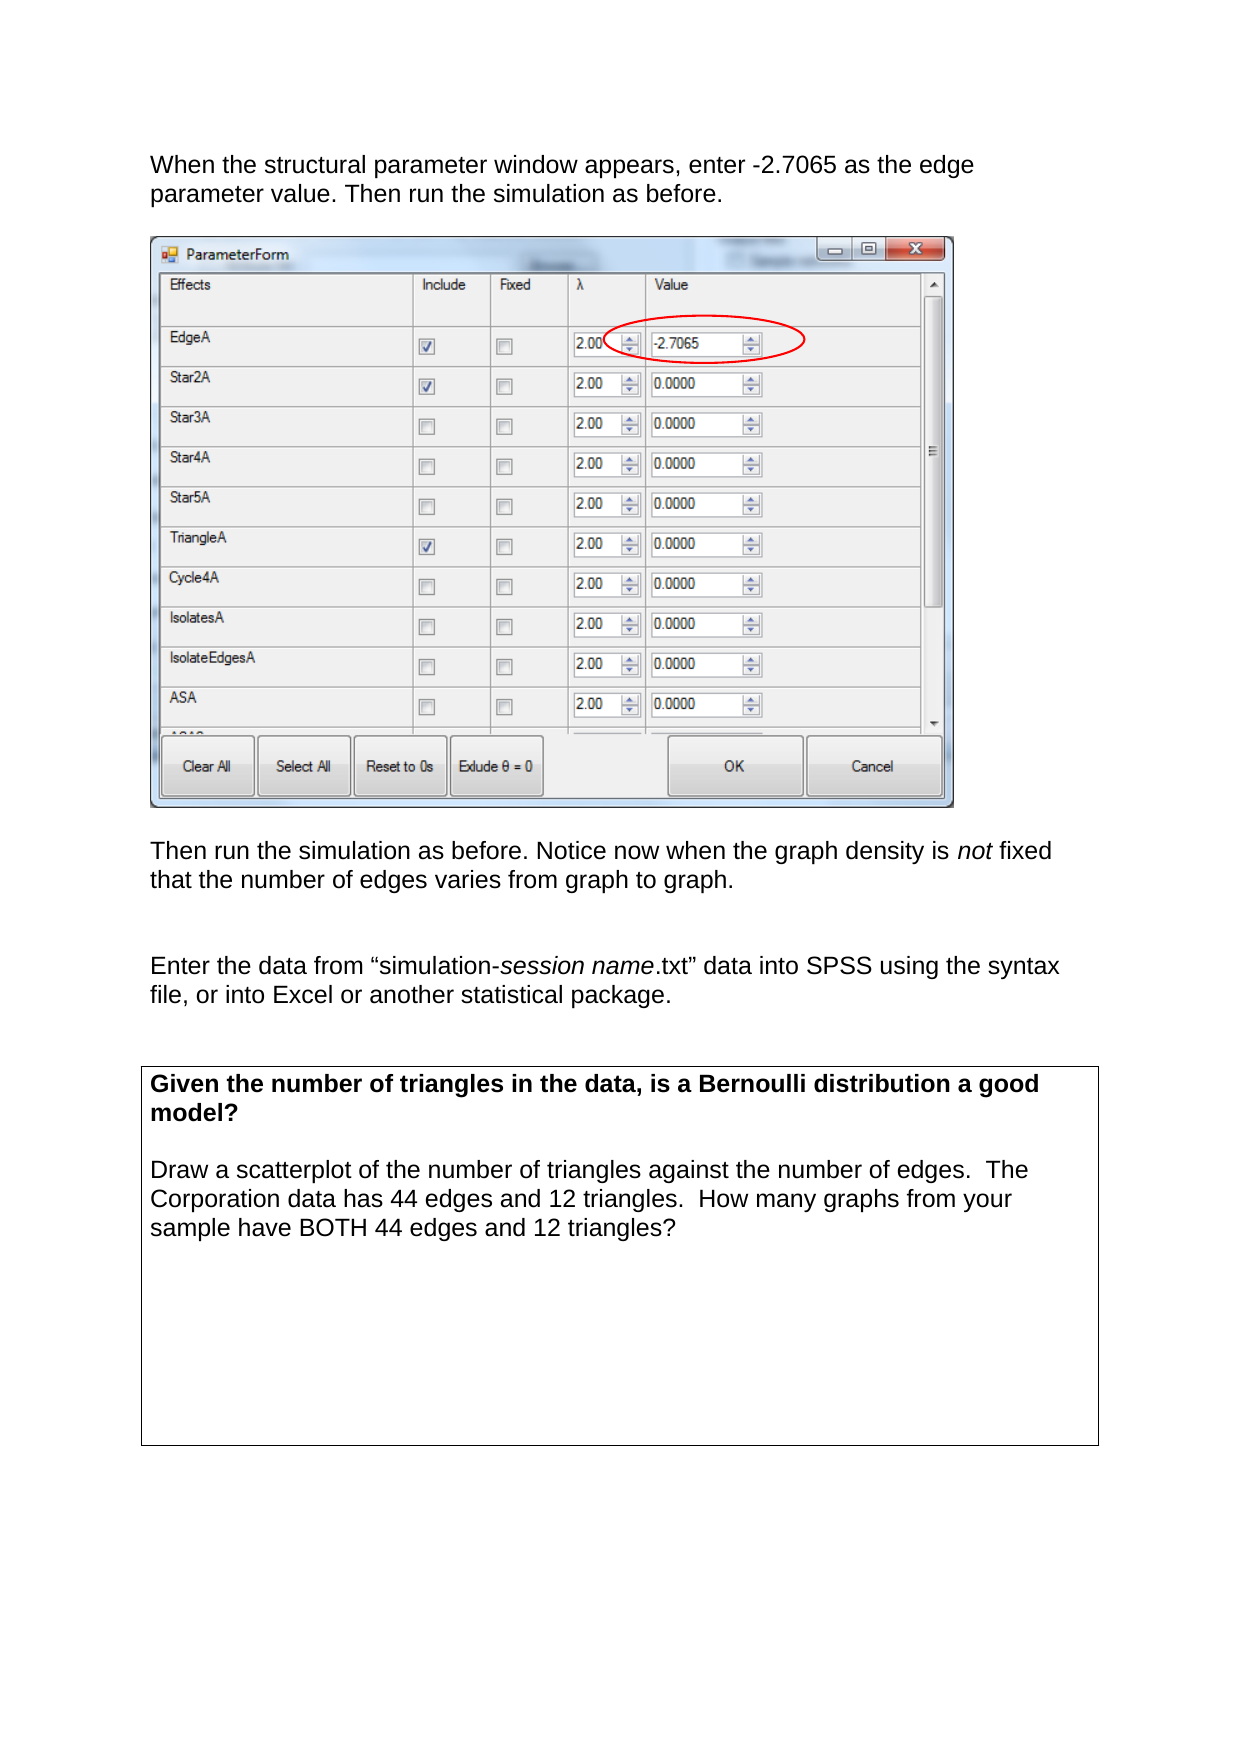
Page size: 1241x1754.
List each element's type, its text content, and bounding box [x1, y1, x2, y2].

text Enter the data from “simulation-session name.txt” data into SPSS using the syntax file, or into Excel or another statistical package. [150, 951, 1090, 1008]
text Given the number of triangles in the data, is a Bernoulli distribution a good model? [142, 1067, 1098, 1127]
text When the structural parameter window appears, enter -2.7065 as the edge parameter value. Then run the simulation as before. [150, 150, 1090, 207]
text Draw a scatterplot of the number of triangles against the number of edges. The Corporation data has 44 edges and 12 triangles. How many graphs from your sample have BOTH 44 edges and 12 triangles? [150, 1155, 1090, 1242]
picture [150, 236, 954, 808]
text Then run the simulation as before. Notice now when the graph density is not fixed that the number of edges varies from graph to graph. [150, 836, 1090, 893]
